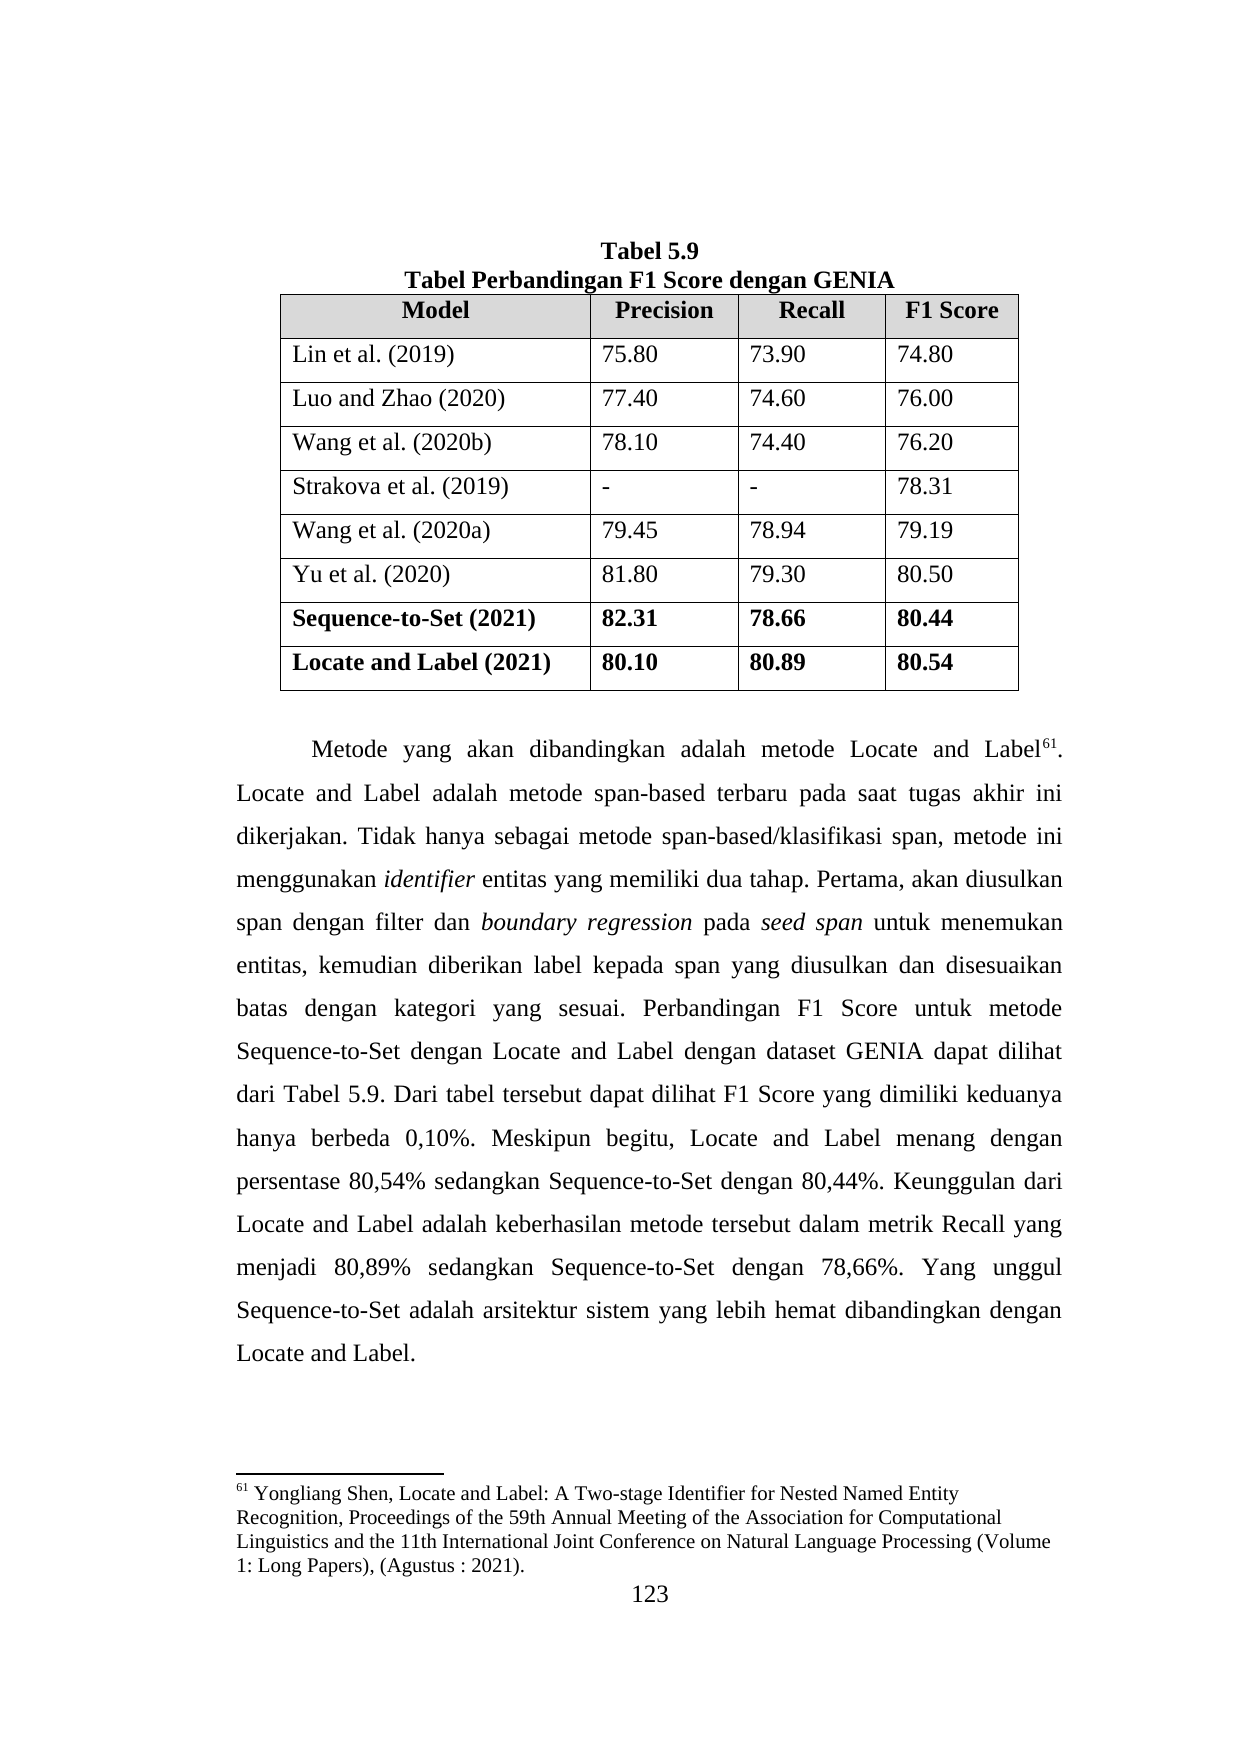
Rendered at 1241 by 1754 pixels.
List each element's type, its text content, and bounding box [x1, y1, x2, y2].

table_header Model [281, 295, 590, 338]
table_header F1 Score [886, 295, 1018, 338]
table_cell 81.80 [591, 559, 738, 602]
table_cell - [739, 471, 885, 514]
table_cell 80.50 [886, 559, 1018, 602]
table_cell 78.66 [739, 603, 885, 646]
table_cell 73.90 [739, 339, 885, 382]
table_cell Luo and Zhao (2020) [281, 383, 590, 426]
table_cell Strakova et al. (2019) [281, 471, 590, 514]
table_cell 74.80 [886, 339, 1018, 382]
table_cell 79.19 [886, 515, 1018, 558]
table_cell 76.20 [886, 427, 1018, 470]
table_cell 77.40 [591, 383, 738, 426]
table_cell 75.80 [591, 339, 738, 382]
table_cell - [591, 471, 738, 514]
table_cell 80.54 [886, 647, 1018, 690]
table_cell 76.00 [886, 383, 1018, 426]
table_cell Lin et al. (2019) [281, 339, 590, 382]
table_cell 74.40 [739, 427, 885, 470]
table_cell Wang et al. (2020b) [281, 427, 590, 470]
table_cell 80.44 [886, 603, 1018, 646]
table_cell 79.45 [591, 515, 738, 558]
table_cell Sequence-to-Set (2021) [281, 603, 590, 646]
table_header Precision [591, 295, 738, 338]
table_cell 78.94 [739, 515, 885, 558]
table_cell 80.89 [739, 647, 885, 690]
text Tabel 5.2 Tabel Perbandingan F1 Score dengan GENIA [236, 236, 1063, 294]
table_cell Yu et al. (2020) [281, 559, 590, 602]
table_cell 82.31 [591, 603, 738, 646]
table_cell Wang et al. (2020a) [281, 515, 590, 558]
table_cell 78.10 [591, 427, 738, 470]
table_cell 78.31 [886, 471, 1018, 514]
table_cell 80.10 [591, 647, 738, 690]
table_cell 79.30 [739, 559, 885, 602]
table_header Recall [739, 295, 885, 338]
table_cell Locate and Label (2021) [281, 647, 590, 690]
table_cell 74.60 [739, 383, 885, 426]
